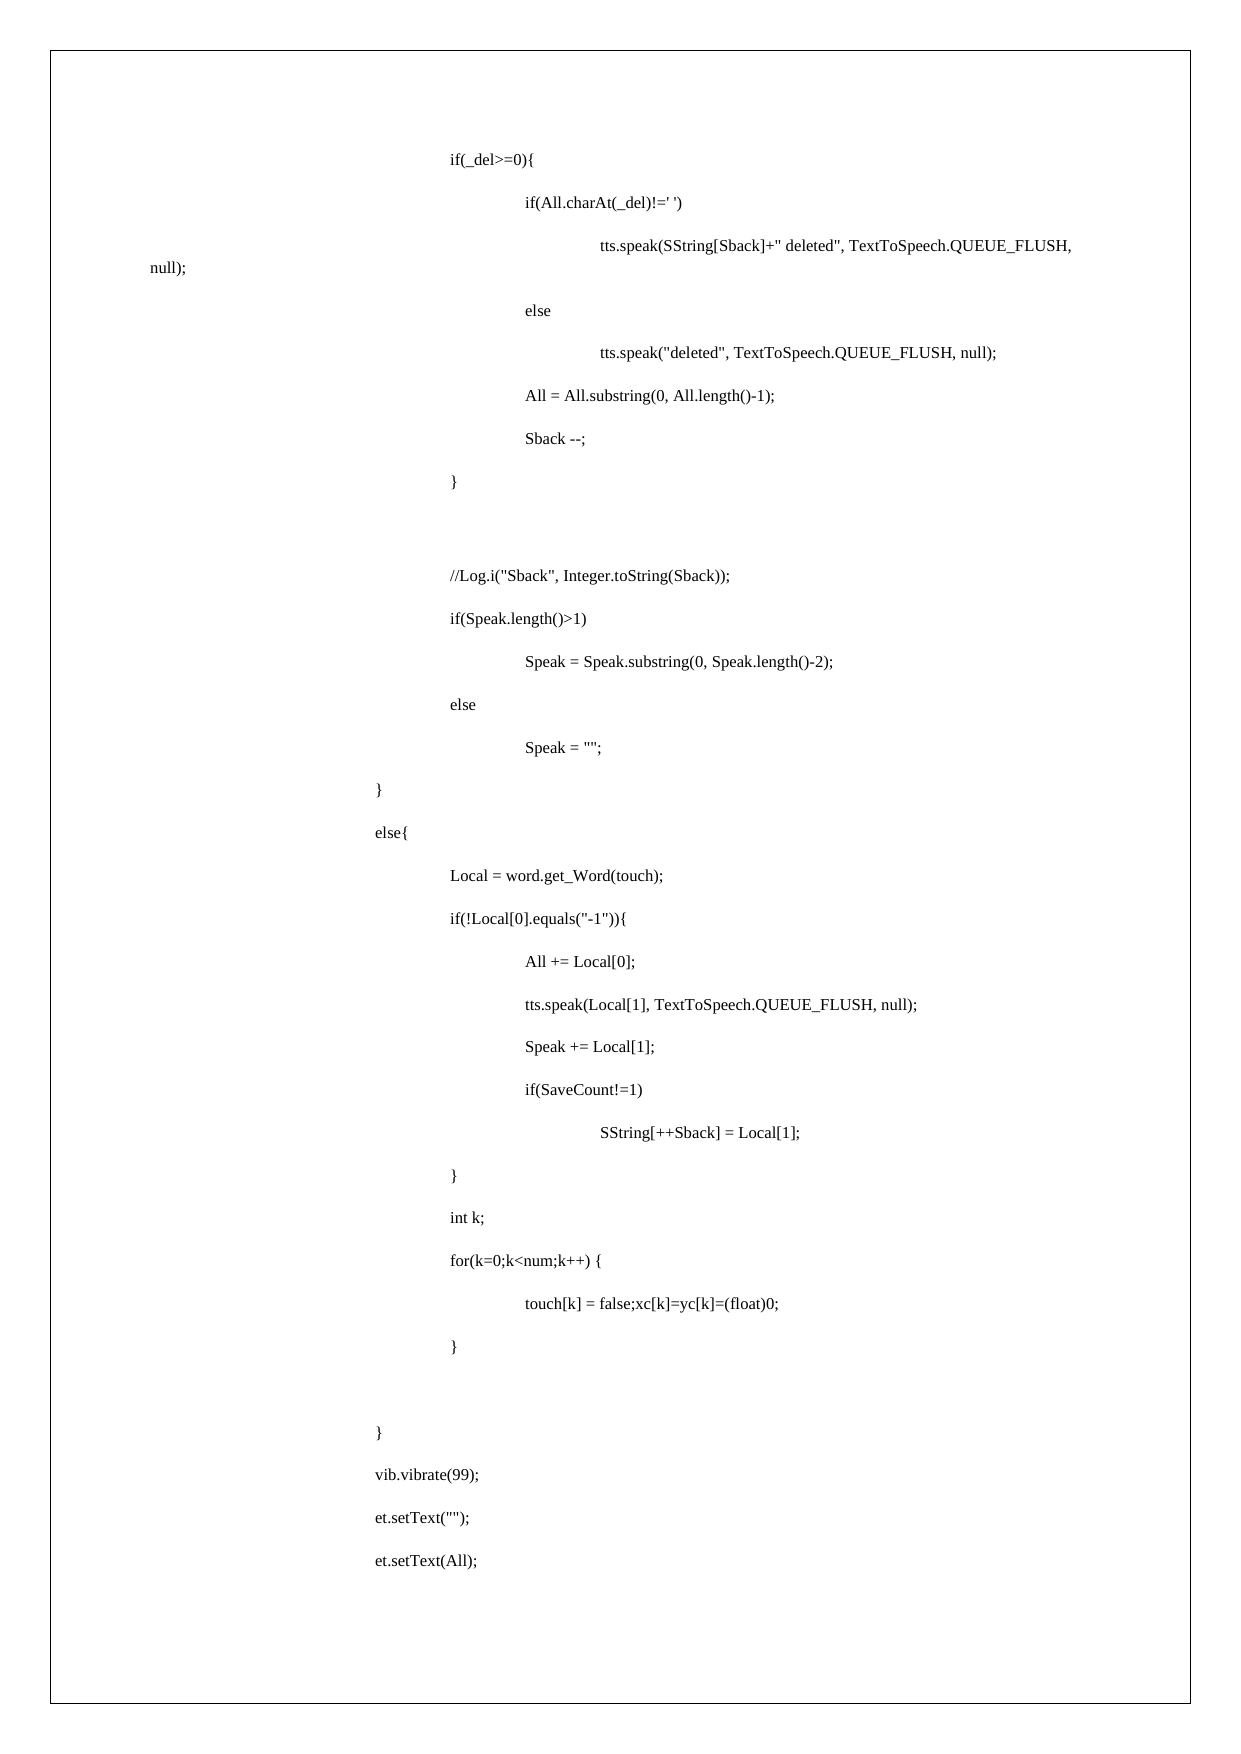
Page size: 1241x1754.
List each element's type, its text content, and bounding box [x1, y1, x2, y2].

text if(_del>=0){ [150, 150, 1090, 169]
text Sback --; [150, 429, 1090, 448]
text Local = word.get_Word(touch); [150, 866, 1090, 885]
text vib.vibrate(99); [150, 1465, 1090, 1484]
text else{ [150, 823, 1090, 842]
text } [150, 472, 1090, 491]
text else [150, 694, 1090, 714]
text et.setText(All); [150, 1551, 1090, 1570]
text if(SaveCount!=1) [150, 1080, 1090, 1099]
text } [150, 780, 1090, 799]
text if(All.charAt(_del)!=' ') [150, 193, 1090, 212]
text if(!Local[0].equals("-1")){ [150, 909, 1090, 928]
text et.setText(""); [150, 1508, 1090, 1527]
text All = All.substring(0, All.length()-1); [150, 386, 1090, 405]
text //Log.i("Sback", Integer.toString(Sback)); [150, 566, 1090, 585]
text touch[k] = false;xc[k]=yc[k]=(float)0; [150, 1294, 1090, 1313]
text tts.speak(SString[Sback]+" deleted", TextToSpeech.QUEUE_FLUSH, null); [150, 236, 1090, 277]
text else [150, 300, 1090, 319]
text Speak = ""; [150, 737, 1090, 757]
text int k; [150, 1208, 1090, 1227]
text Speak += Local[1]; [150, 1037, 1090, 1056]
text for(k=0;k<num;k++) { [150, 1251, 1090, 1270]
text SString[++Sback] = Local[1]; [150, 1123, 1090, 1142]
text if(Speak.length()>1) [150, 609, 1090, 628]
text tts.speak("deleted", TextToSpeech.QUEUE_FLUSH, null); [150, 343, 1090, 362]
text } [150, 1337, 1090, 1356]
text All += Local[0]; [150, 951, 1090, 971]
text } [150, 1422, 1090, 1442]
text tts.speak(Local[1], TextToSpeech.QUEUE_FLUSH, null); [150, 994, 1090, 1013]
text Speak = Speak.substring(0, Speak.length()-2); [150, 652, 1090, 671]
text } [150, 1166, 1090, 1185]
